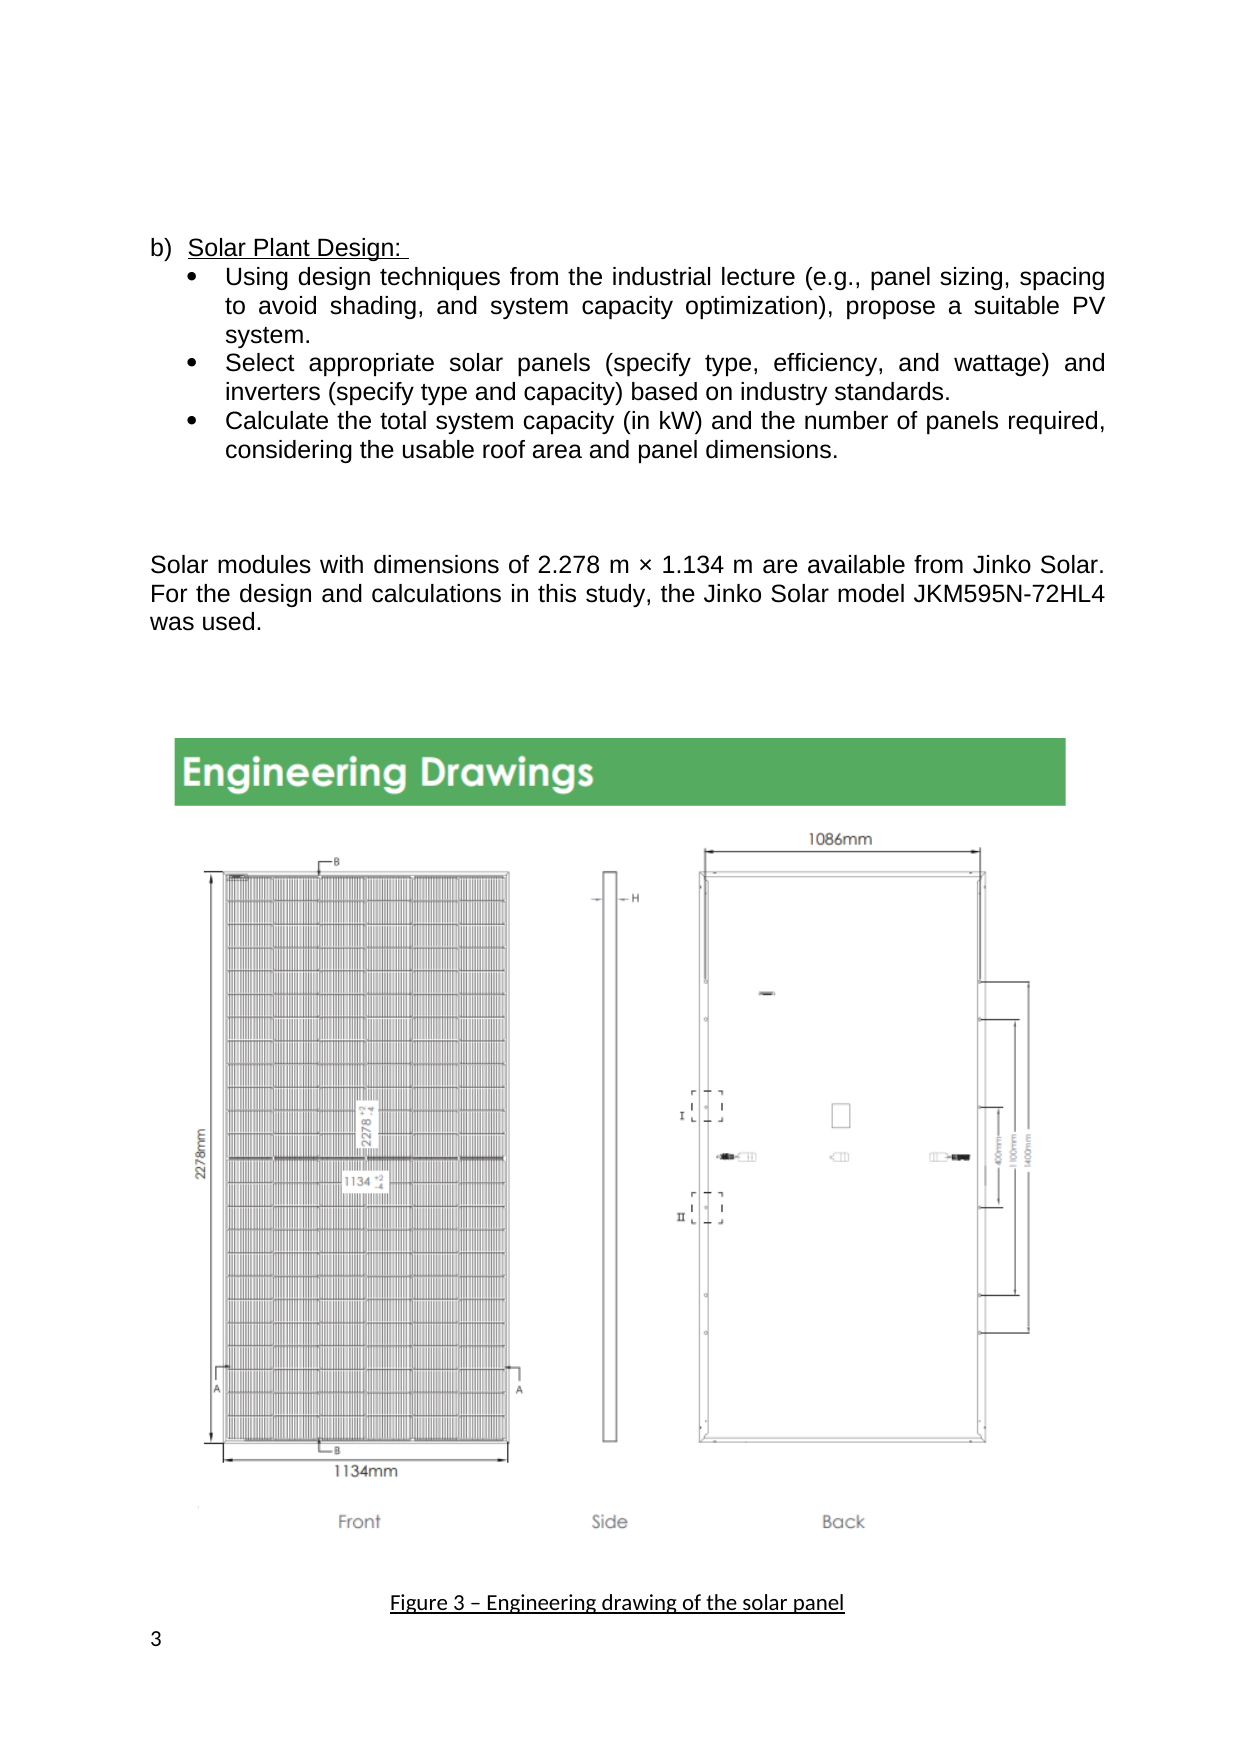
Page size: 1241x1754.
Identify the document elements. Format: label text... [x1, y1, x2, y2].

list Select appropriate solar panels (specify type, efficiency, and wattage) and inverters (specify type and capacity) based on industry standards. [187, 348, 1107, 406]
text Solar modules with dimensions of 2.278 m × 1.134 m are available from Jinko Solar. For the design and calculations in this study, the Jinko Solar model JKM595N-72HL4 was used. [150, 550, 1107, 636]
list Calculate the total system capacity (in kW) and the number of panels required, considering the usable roof area and panel dimensions. [187, 406, 1107, 463]
picture [174, 738, 1066, 1562]
list Solar Plant Design: [150, 233, 1107, 262]
list Using design techniques from the industrial lecture (e.g., panel sizing, spacing to avoid shading, and system capacity optimization), propose a suitable PV system. [187, 262, 1107, 348]
